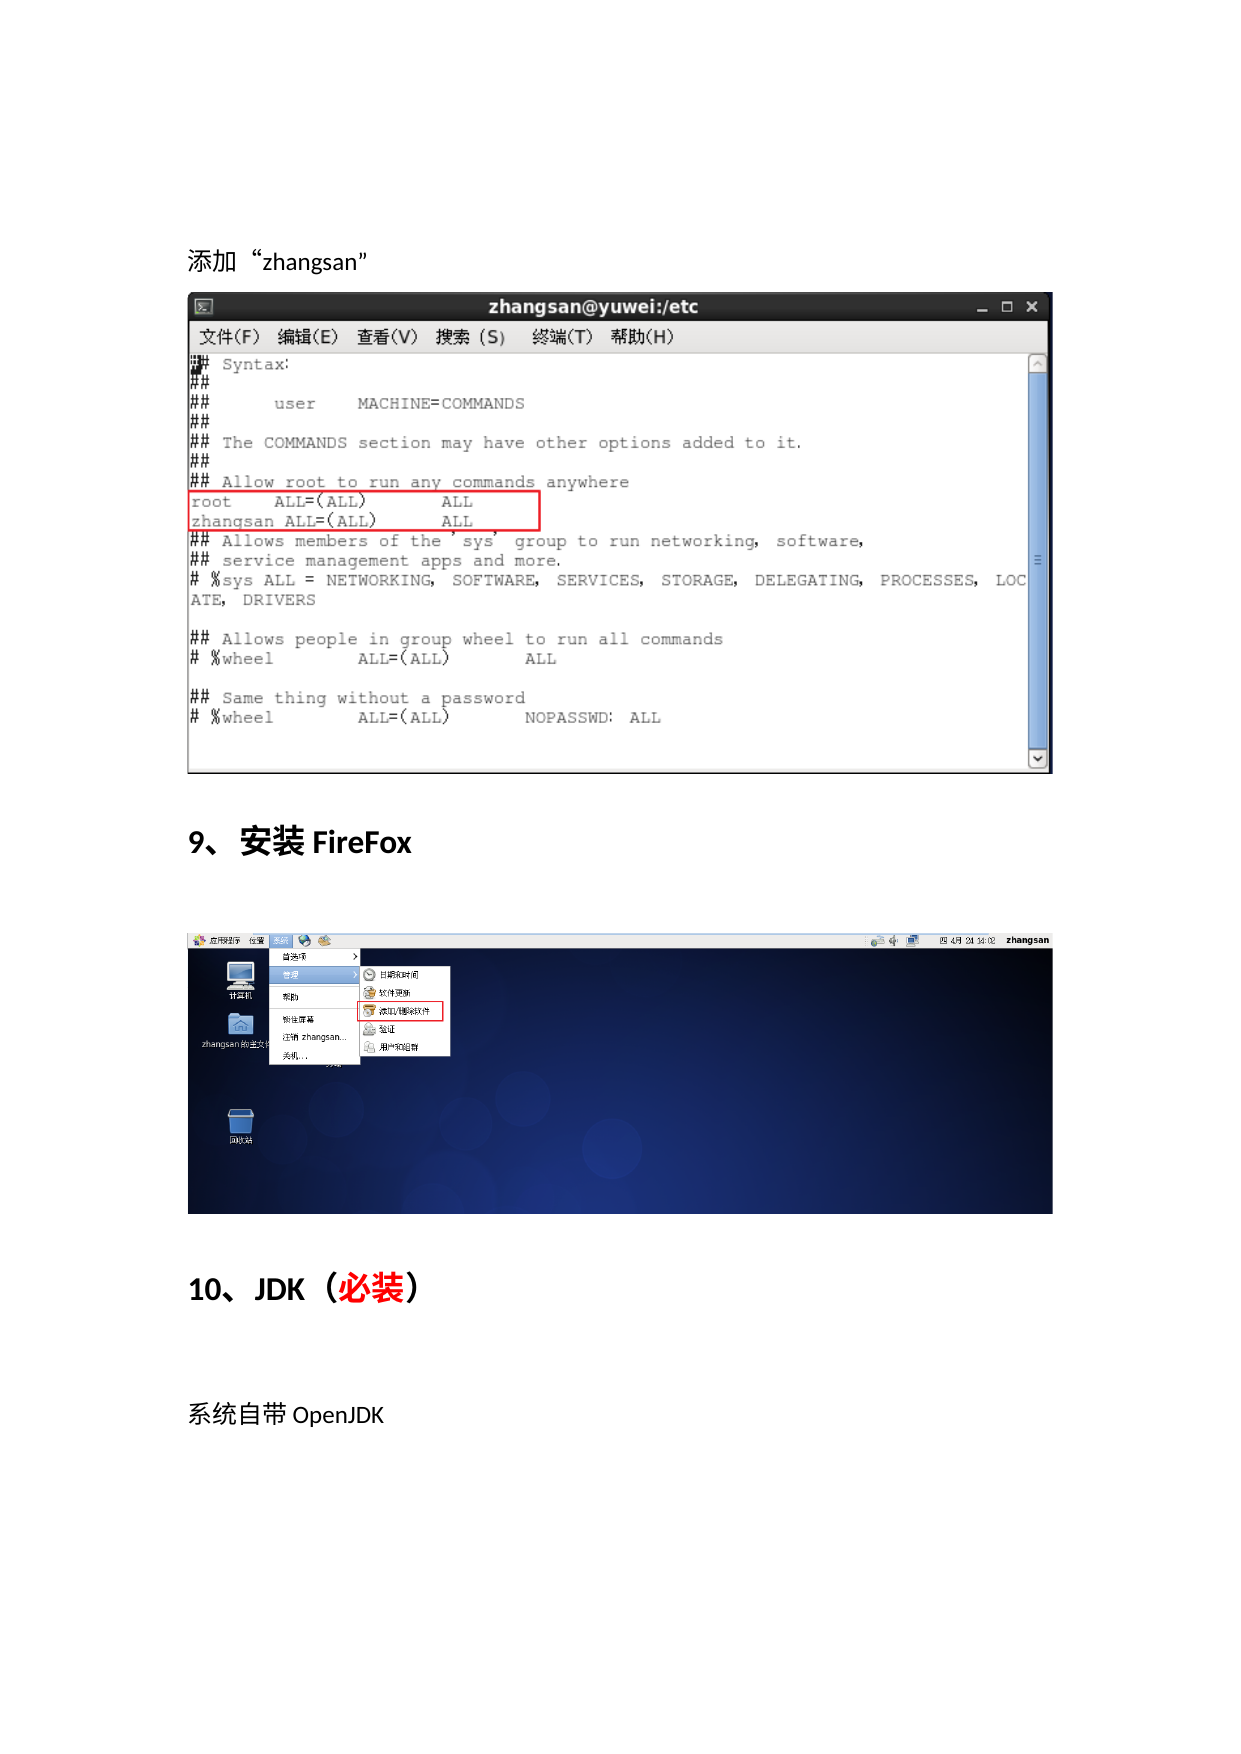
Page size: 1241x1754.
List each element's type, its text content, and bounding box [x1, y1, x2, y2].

subtitle 安装FireFox [187, 807, 1053, 872]
subtitle 10、JDK（必装） [187, 1253, 1053, 1318]
picture [187, 292, 1053, 774]
text 添加“zhangsan” [187, 227, 1053, 292]
picture [187, 933, 1053, 1214]
text 系统自带OpenJDK [187, 1381, 1053, 1446]
